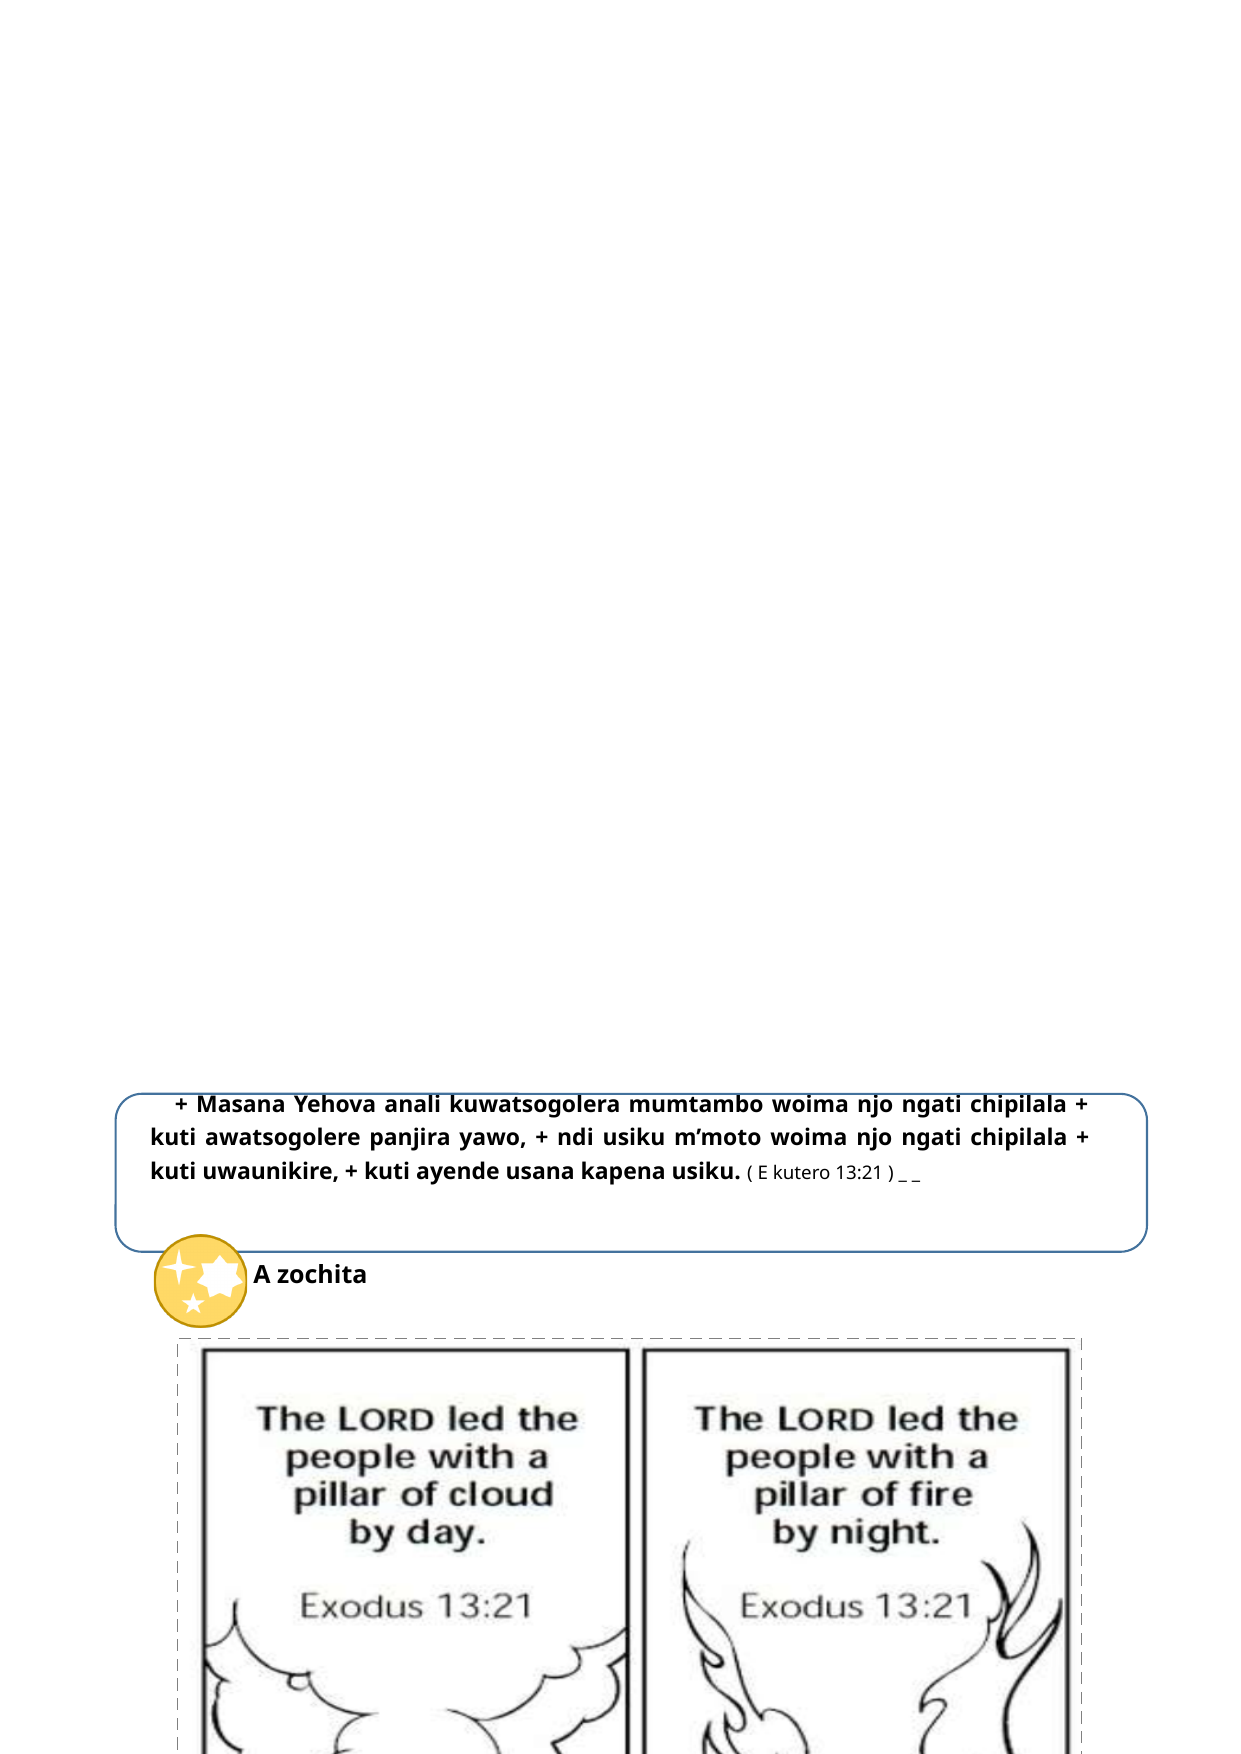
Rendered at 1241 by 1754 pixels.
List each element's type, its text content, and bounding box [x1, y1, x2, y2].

text + Masana Yehova anali kuwatsogolera mumtambo woima njo ngati chipilala + kuti awatsogolere panjira yawo, + ndi usiku m’moto woima njo ngati chipilala + kuti uwaunikire, + kuti ayende usana kapena usiku. ( E kutero 13:21 ) _ _ [150, 1095, 1090, 1186]
picture [153, 1234, 248, 1328]
picture [179, 1340, 1082, 1754]
text A zochita [248, 1256, 1090, 1290]
